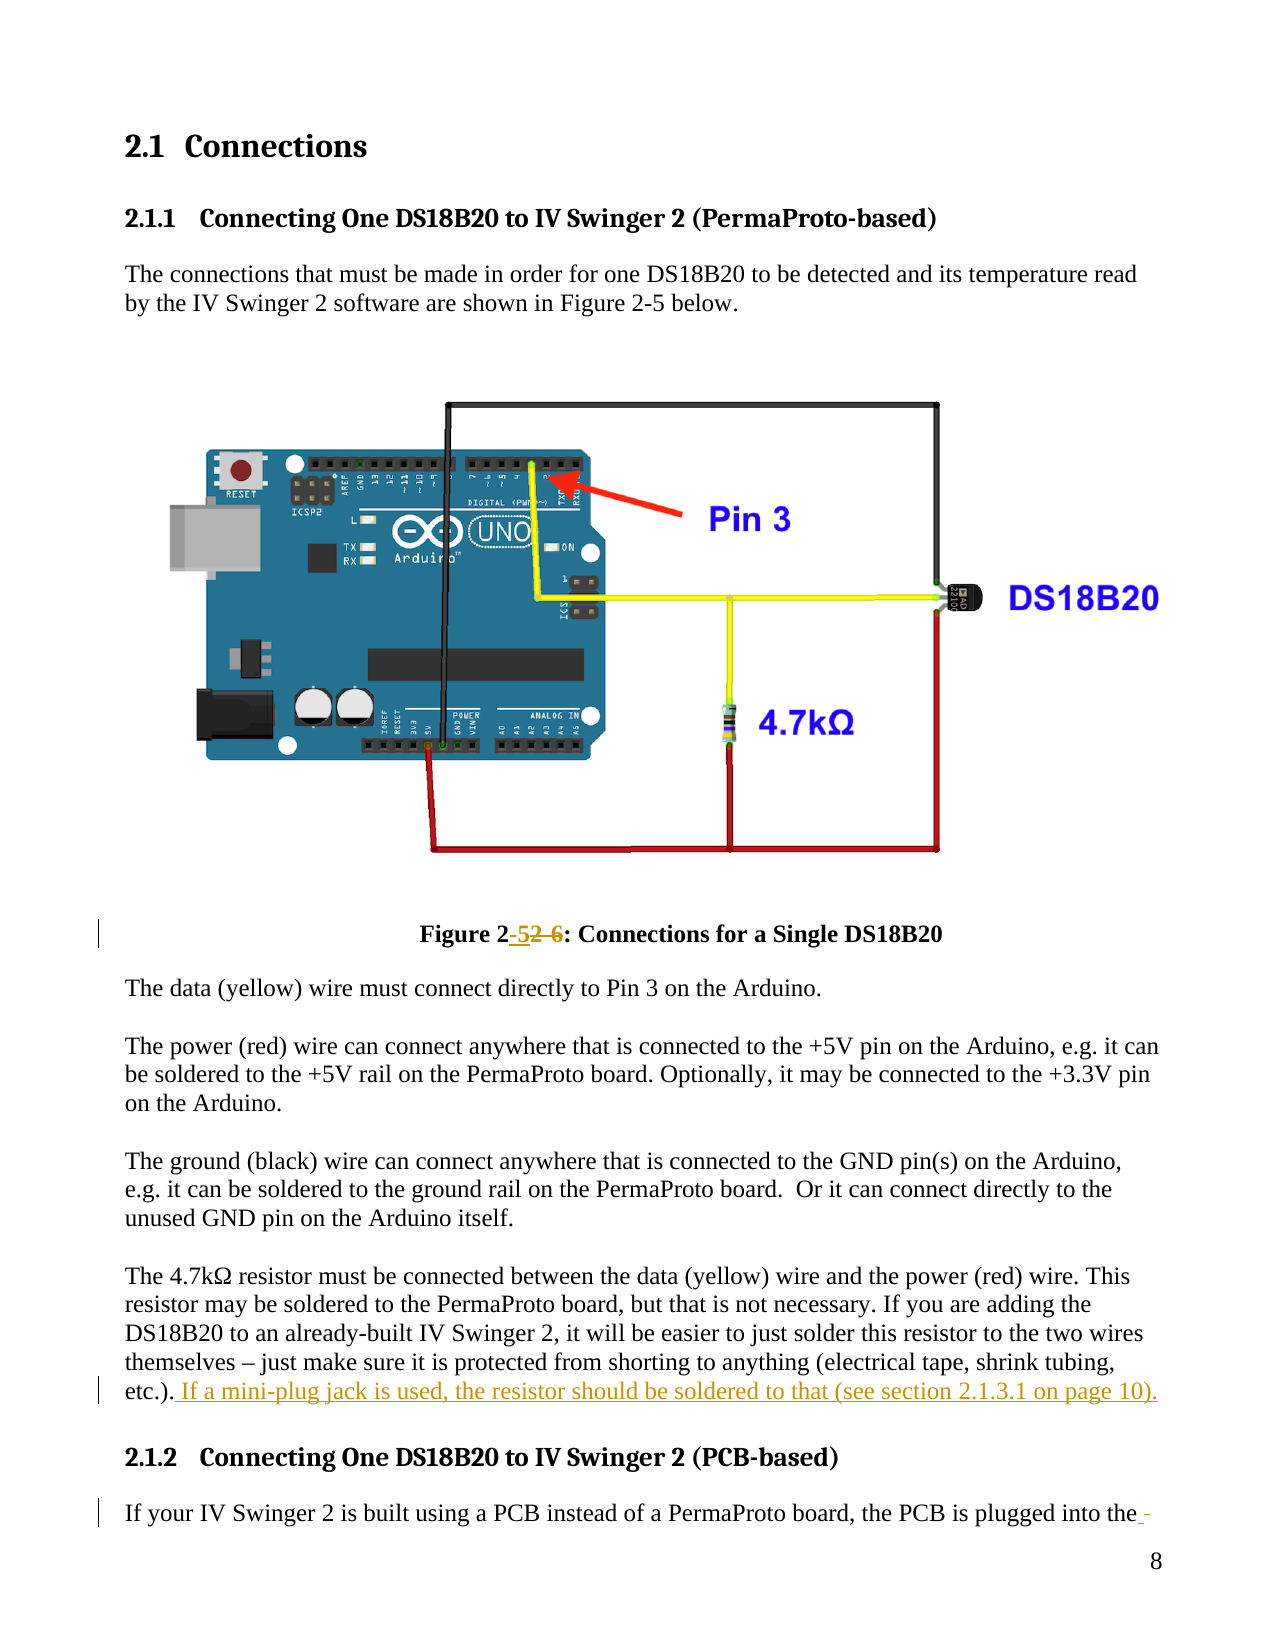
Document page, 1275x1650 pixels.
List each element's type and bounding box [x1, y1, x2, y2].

table_header [113, 90, 1174, 1527]
picture [135, 345, 1163, 895]
